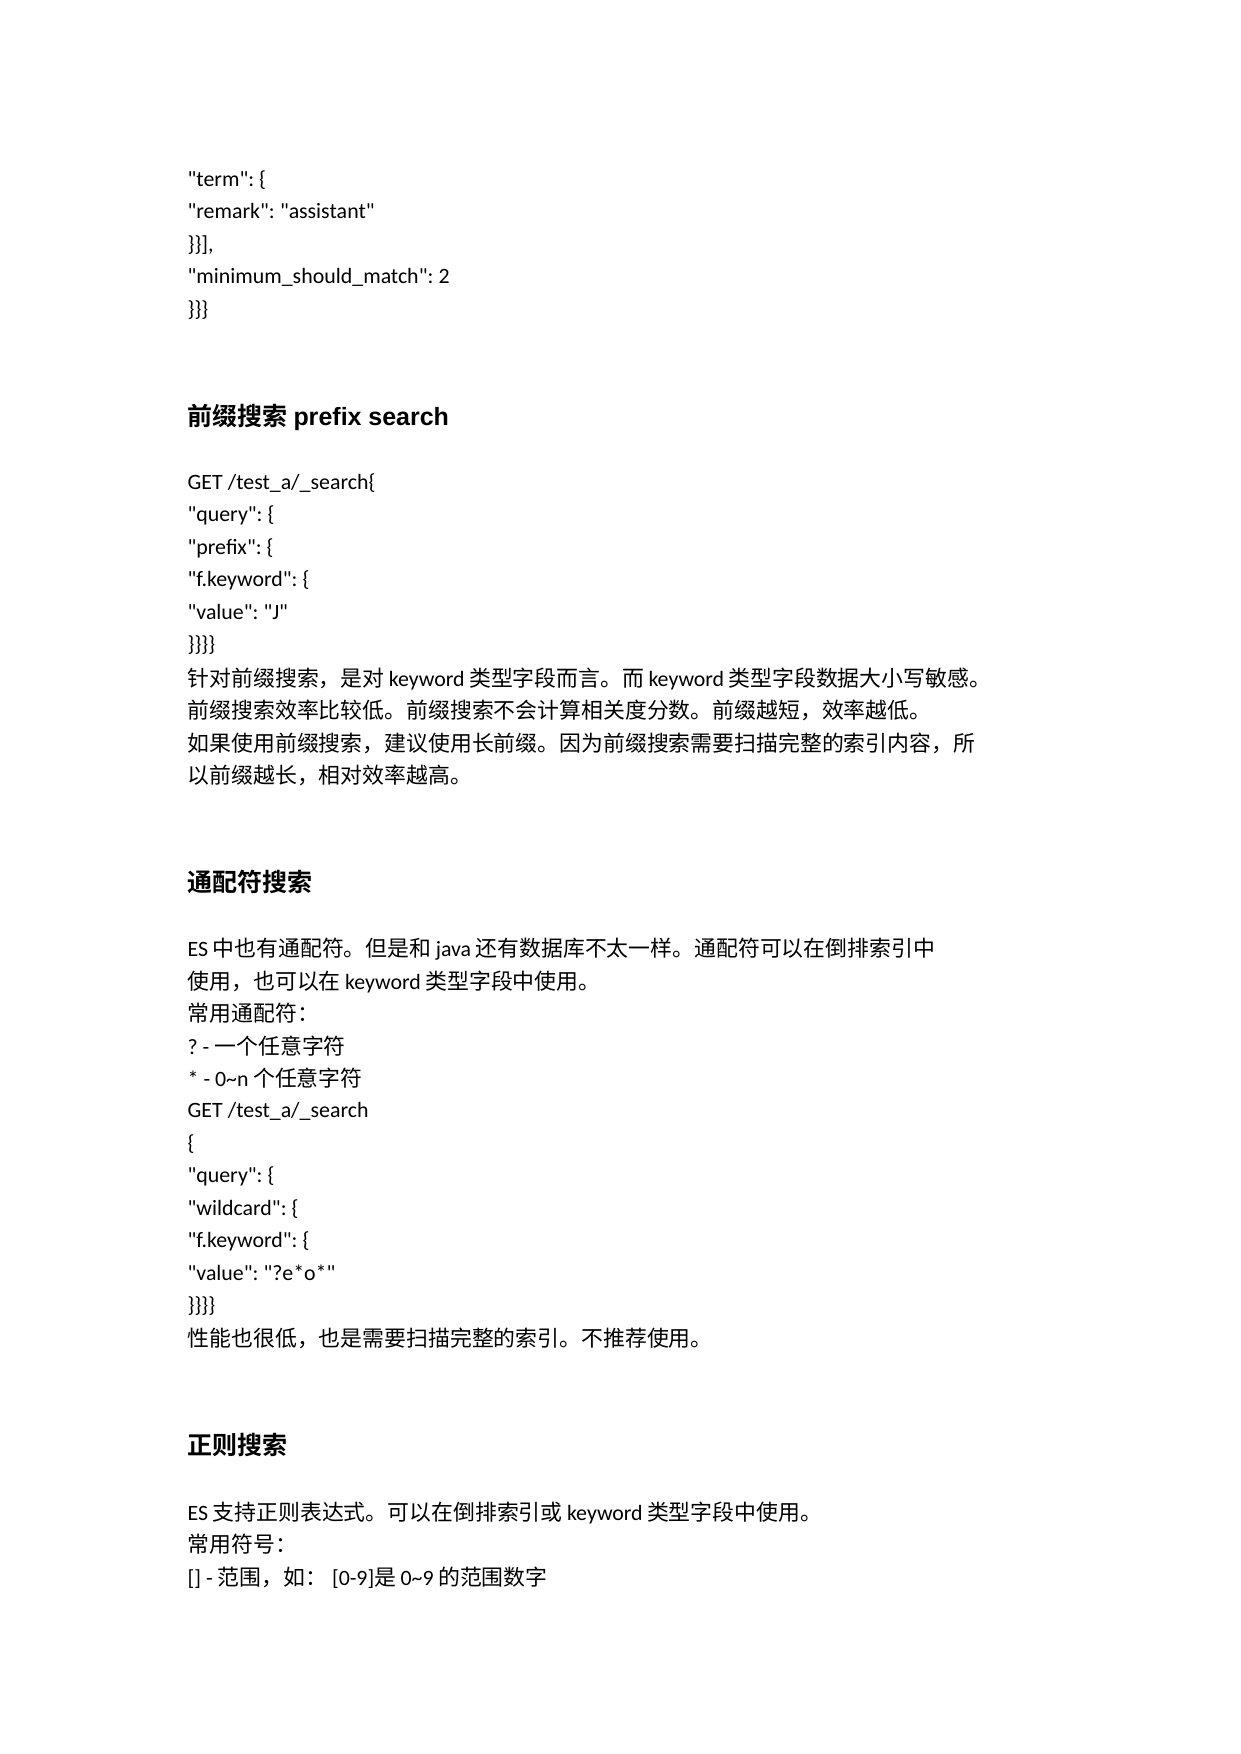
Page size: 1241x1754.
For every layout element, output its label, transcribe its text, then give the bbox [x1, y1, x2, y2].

subtitle 正则搜索 [187, 1411, 1053, 1476]
list [] - 范围，如： [0-9]是0~9的范围数字 [187, 1559, 1053, 1592]
list "term": { [187, 162, 1053, 194]
list "minimum_should_match": 2 [187, 259, 1053, 292]
list ES中也有通配符。但是和java还有数据库不太一样。通配符可以在倒排索引中 [187, 931, 1053, 963]
list "prefix": { [187, 530, 1053, 563]
list 针对前缀搜索，是对keyword类型字段而言。而keyword类型字段数据大小写敏感。 [187, 660, 1053, 693]
list "remark": "assistant" [187, 194, 1053, 227]
list GET /test_a/_search{ [187, 465, 1053, 498]
list "wildcard": { [187, 1191, 1053, 1223]
list ES支持正则表达式。可以在倒排索引或keyword类型字段中使用。 [187, 1494, 1053, 1527]
list }}} [187, 292, 1053, 324]
list "value": "J" [187, 595, 1053, 628]
subtitle 前缀搜索 prefix search [187, 382, 1053, 447]
list }}}} [187, 628, 1053, 660]
list "f.keyword": { [187, 1223, 1053, 1256]
list }}], [187, 227, 1053, 259]
list { [187, 1126, 1053, 1158]
list "query": { [187, 498, 1053, 530]
list 常用通配符： [187, 996, 1053, 1028]
list "query": { [187, 1158, 1053, 1191]
list 以前缀越长，相对效率越高。 [187, 758, 1053, 790]
subtitle 通配符搜索 [187, 848, 1053, 913]
list "value": "?e*o*" [187, 1256, 1053, 1288]
list 性能也很低，也是需要扫描完整的索引。不推荐使用。 [187, 1321, 1053, 1353]
list }}}} [187, 1288, 1053, 1321]
list 使用，也可以在keyword类型字段中使用。 [187, 963, 1053, 996]
list GET /test_a/_search [187, 1093, 1053, 1126]
list 如果使用前缀搜索，建议使用长前缀。因为前缀搜索需要扫描完整的索引内容，所 [187, 725, 1053, 758]
list 前缀搜索效率比较低。前缀搜索不会计算相关度分数。前缀越短，效率越低。 [187, 693, 1053, 725]
list ? - 一个任意字符 [187, 1028, 1053, 1061]
list 常用符号： [187, 1527, 1053, 1559]
list * - 0~n个任意字符 [187, 1061, 1053, 1093]
list "f.keyword": { [187, 563, 1053, 595]
